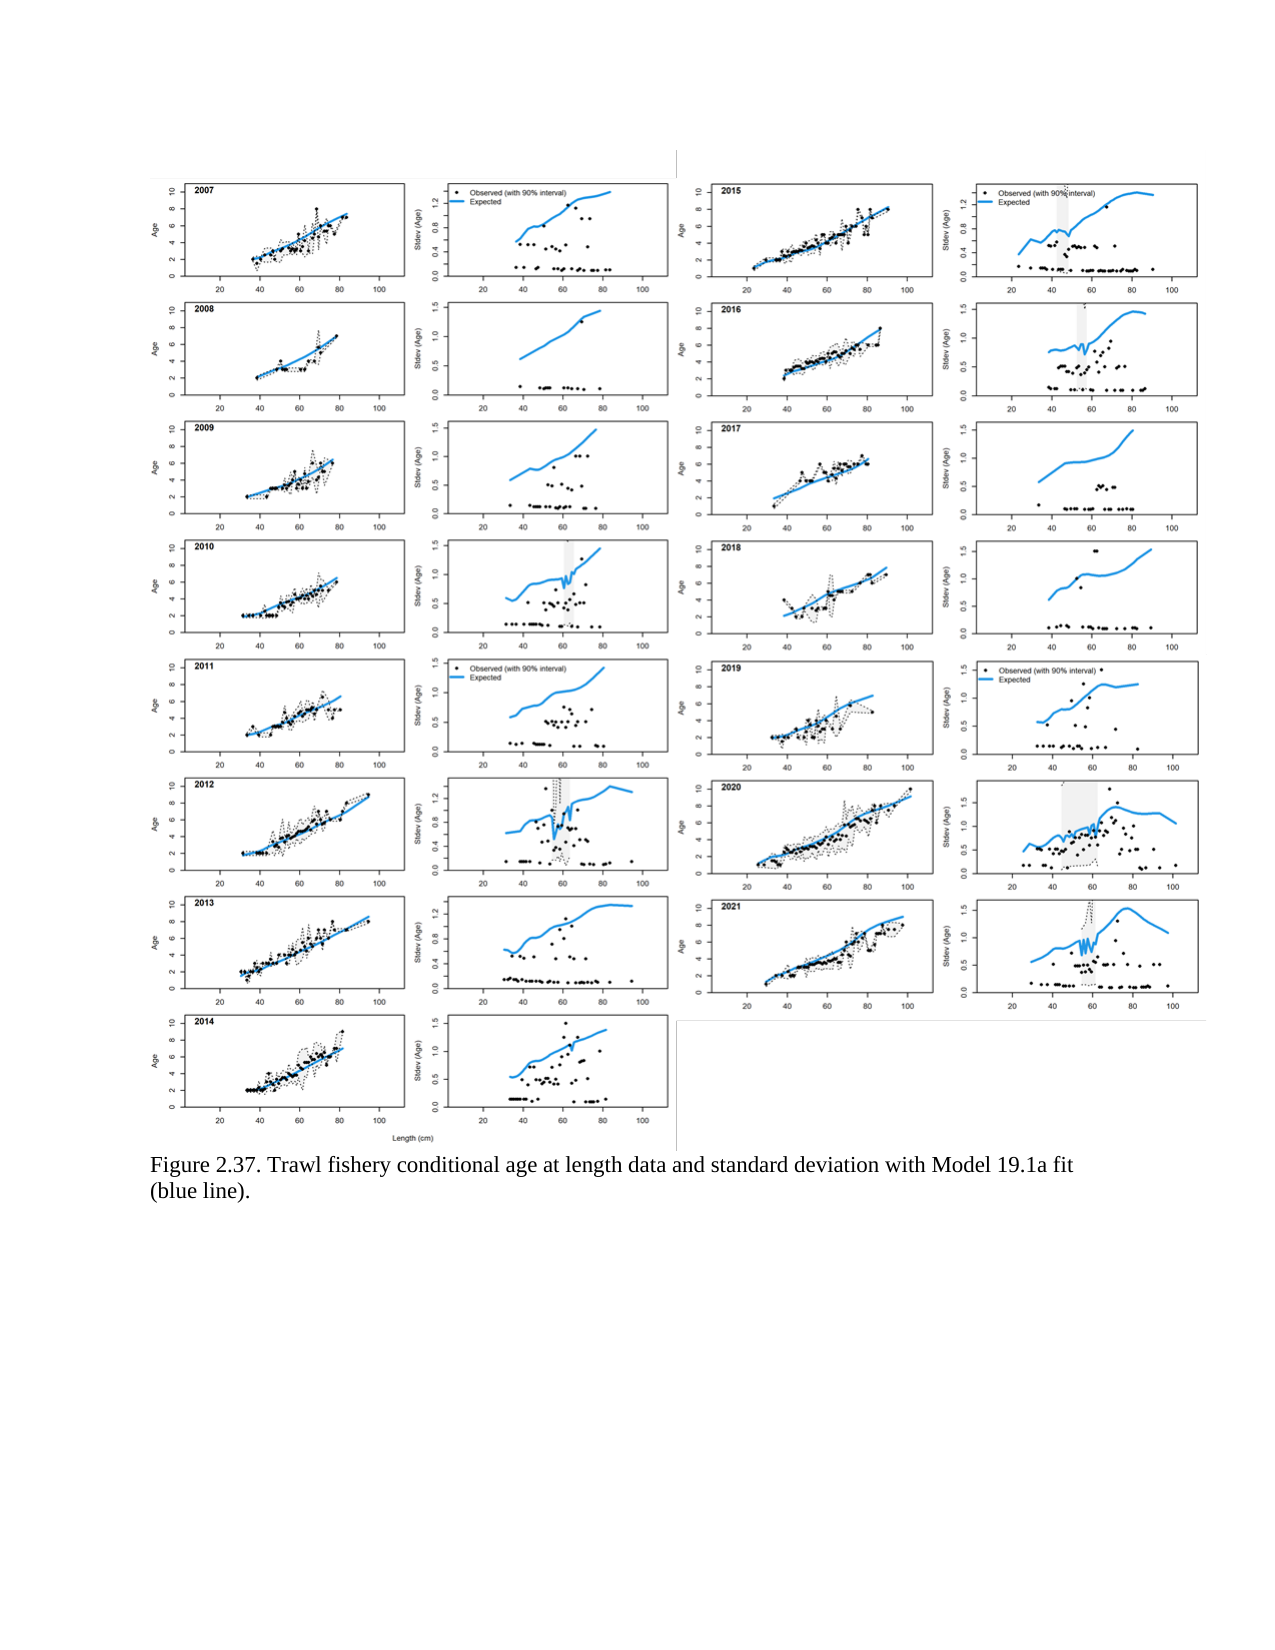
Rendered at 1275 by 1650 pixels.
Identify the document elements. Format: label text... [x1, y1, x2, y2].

picture [150, 150, 1207, 1151]
text Figure 2.37. Trawl fishery conditional age at length data and standard deviation with Model 19.1a fit (blue line). [150, 1151, 1125, 1204]
